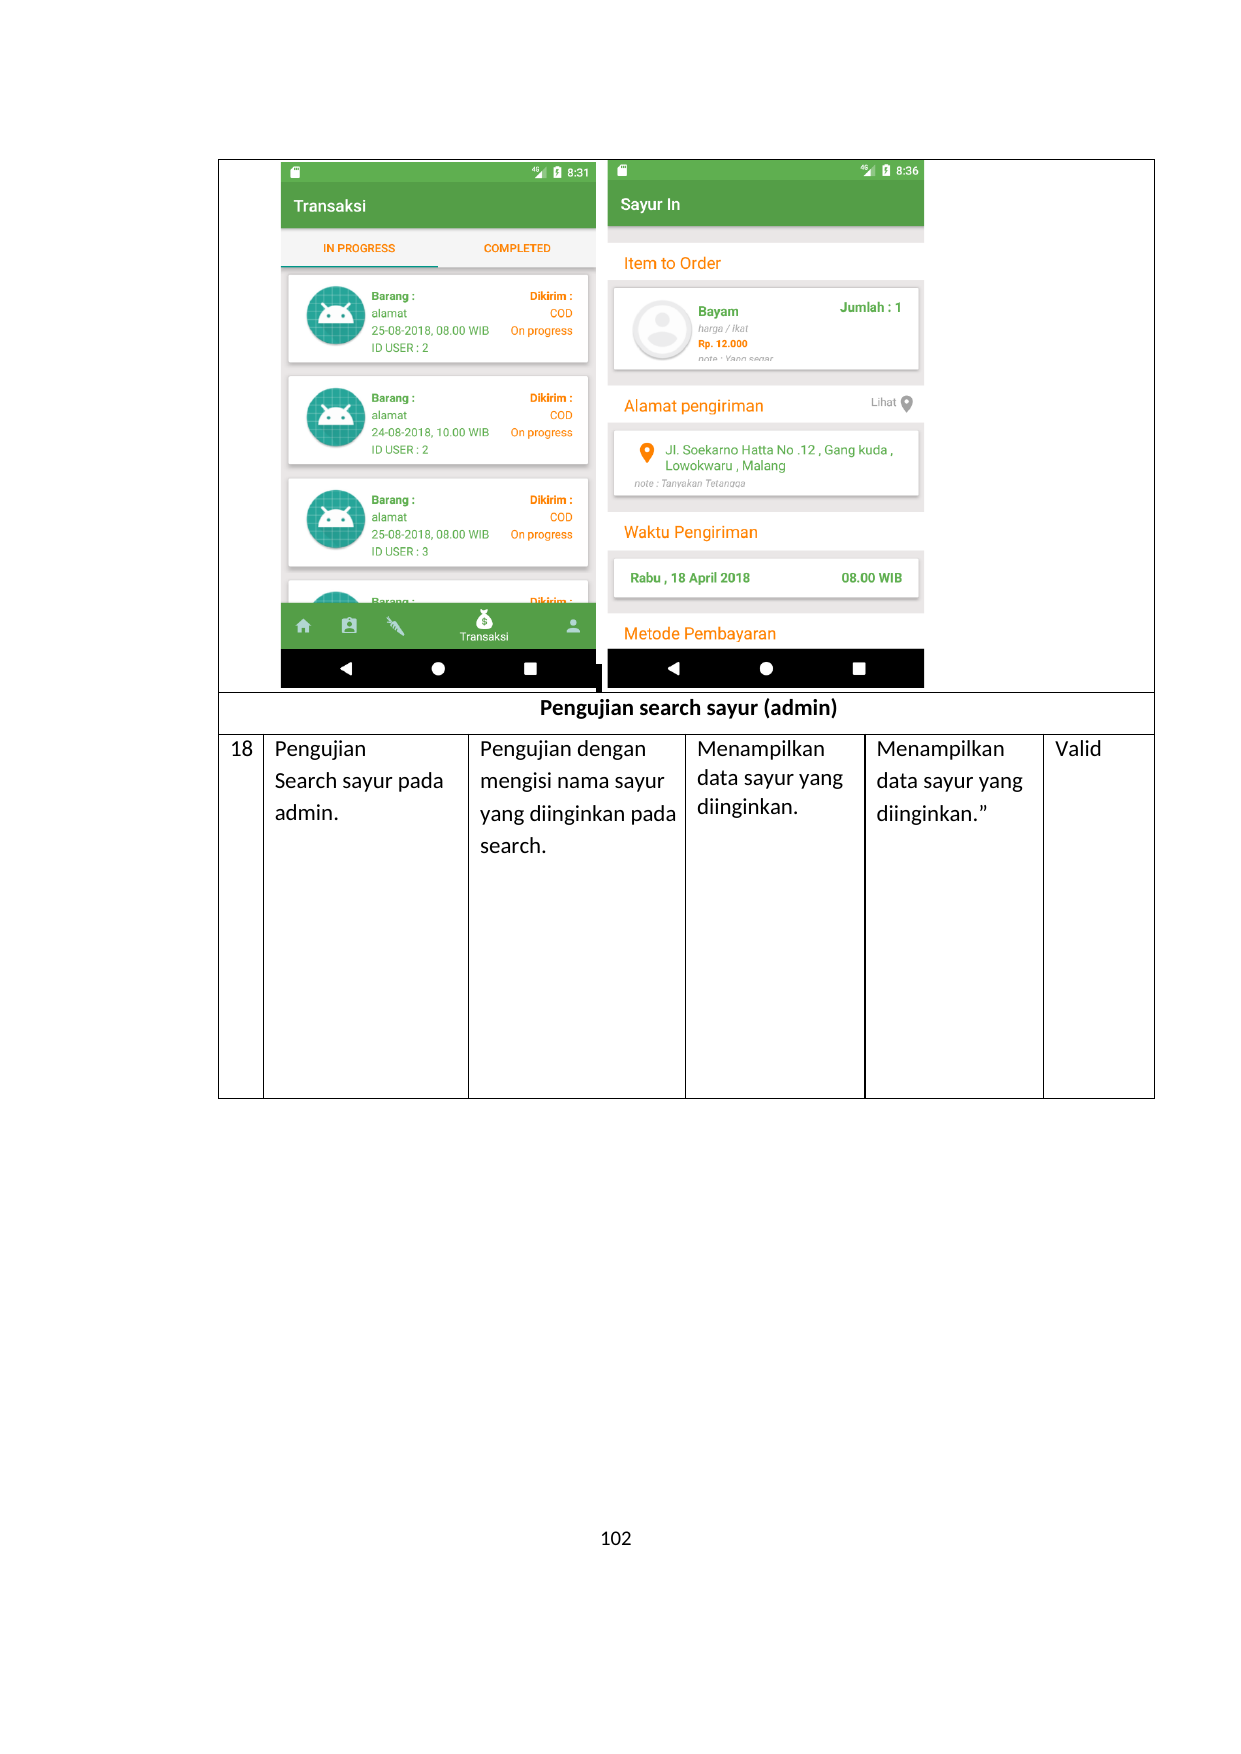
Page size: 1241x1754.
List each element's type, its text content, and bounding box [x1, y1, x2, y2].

picture [280, 162, 596, 688]
table_cell Pengujian search sayur (admin) [219, 693, 1154, 733]
table_cell Menampilkan data sayur yang diinginkan. [686, 735, 864, 1098]
table_cell Pengujian Search sayur pada admin. [264, 735, 468, 1098]
table_cell [219, 160, 1154, 692]
picture [607, 160, 925, 688]
table_cell 18 [219, 735, 263, 1098]
table_cell Menampilkan data sayur yang diinginkan.” [866, 735, 1043, 1098]
table_cell Pengujian dengan mengisi nama sayur yang diinginkan pada search. [469, 735, 685, 1098]
table_cell Valid [1044, 735, 1154, 1098]
